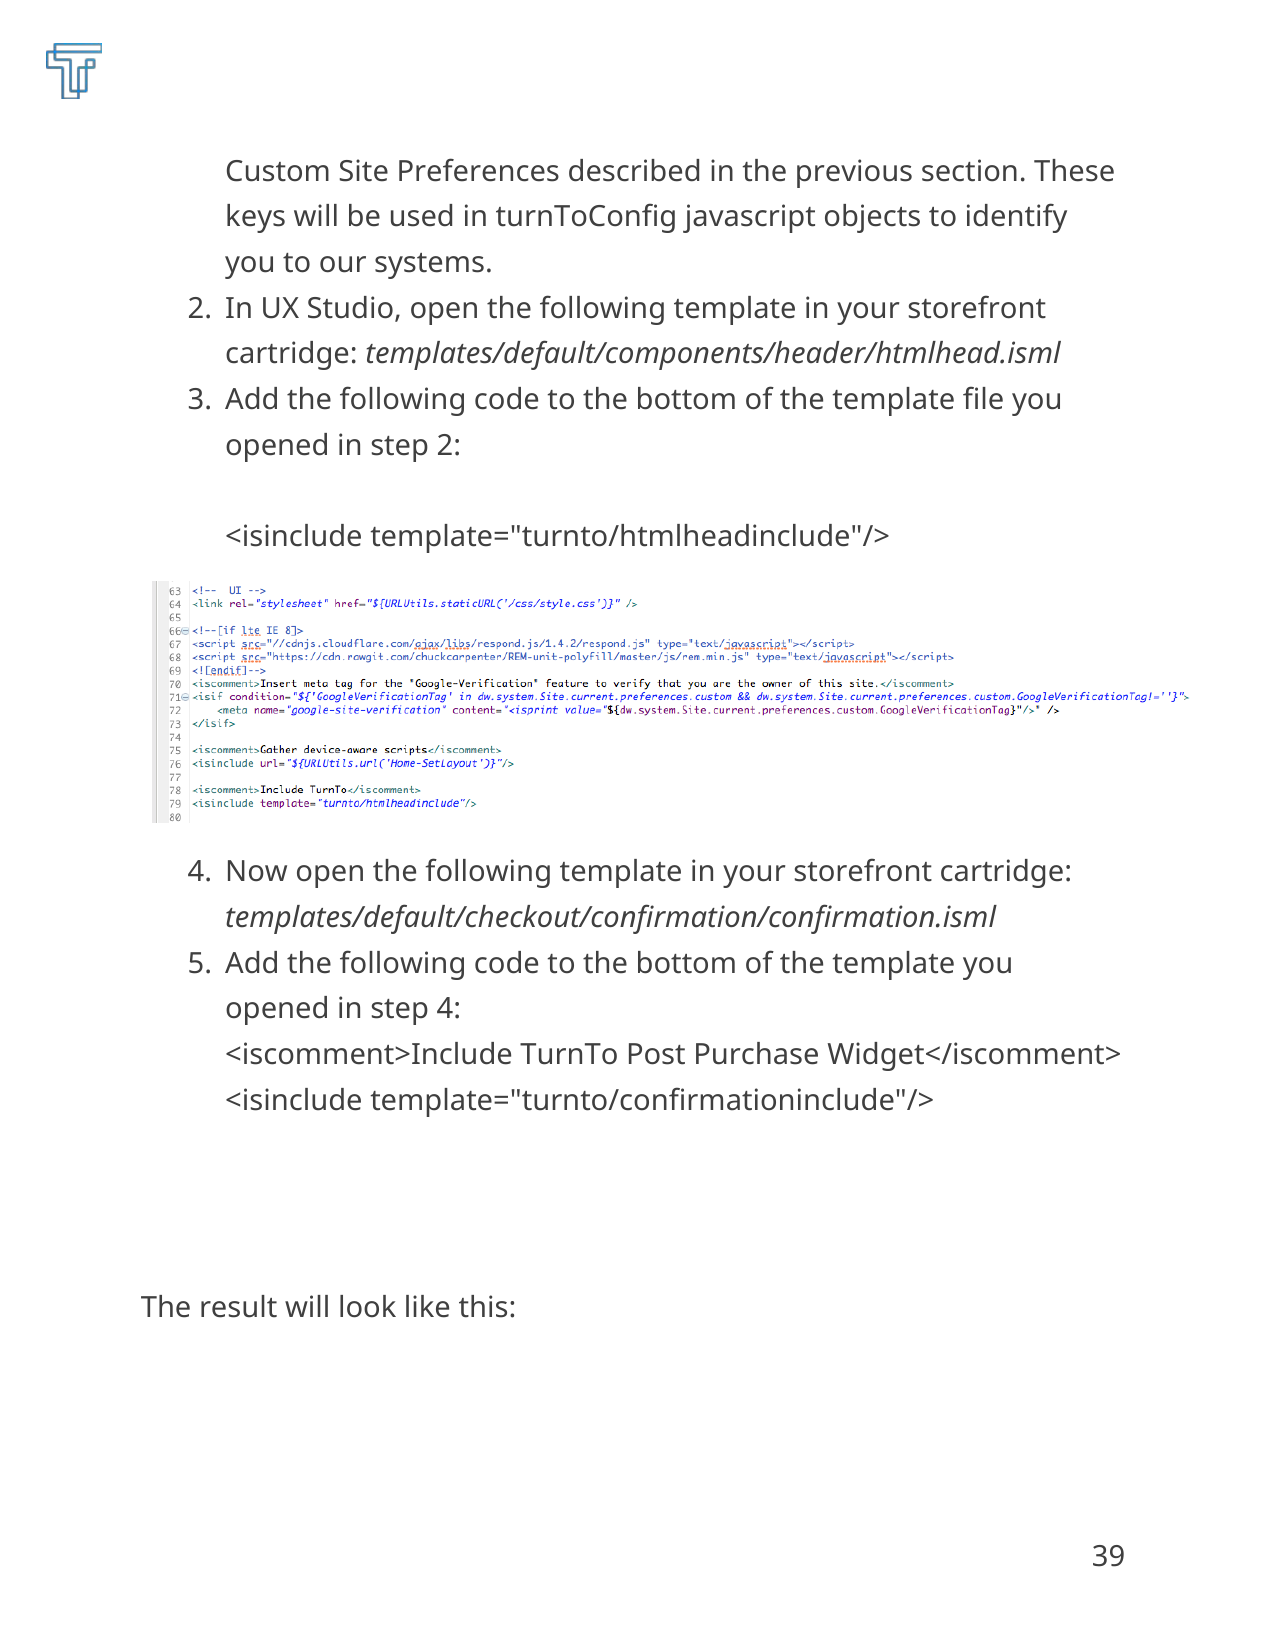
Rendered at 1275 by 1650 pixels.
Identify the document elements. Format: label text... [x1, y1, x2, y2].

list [187, 150, 1125, 281]
picture [150, 581, 1200, 823]
list Now open the following template in your storefront cartridge: templates/default/checkout/confirmation/confirmation.isml [187, 851, 1125, 936]
list <isinclude template="turnto/htmlheadinclude"/> [225, 469, 1125, 555]
list Add the following code to the bottom of the template you opened in step 4: <iscomment>Include TurnTo Post Purchase Widget</iscomment> <isinclude template="turnto/confirmationinclude"/> [187, 942, 1125, 1164]
list Add the following code to the bottom of the template file you opened in step 2: [187, 378, 1125, 463]
list In UX Studio, open the following template in your storefront cartridge: templates/default/components/header/htmlhead.isml [187, 287, 1125, 372]
picture [46, 43, 102, 99]
list The result will look like this: [141, 1287, 1125, 1326]
